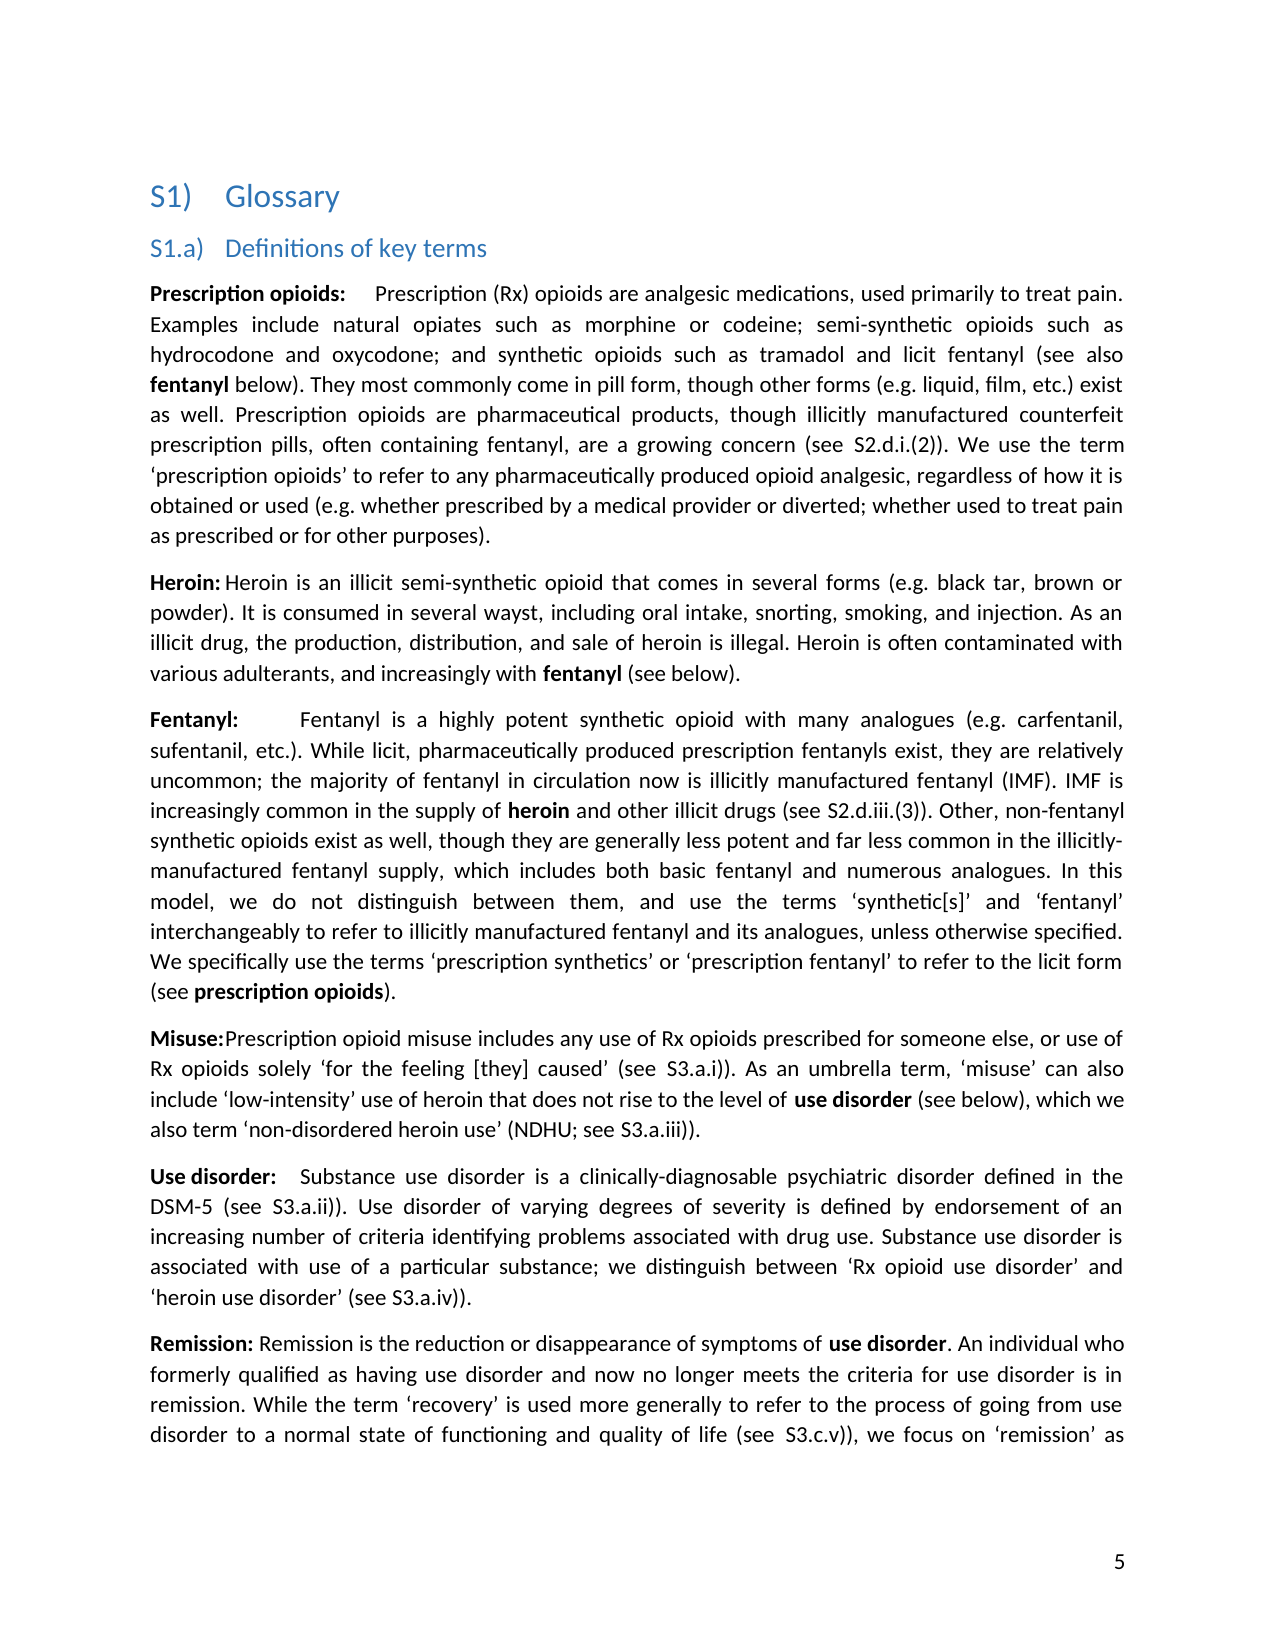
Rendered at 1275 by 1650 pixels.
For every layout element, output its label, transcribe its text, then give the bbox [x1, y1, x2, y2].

subtitle Definitions of key terms [150, 231, 1125, 264]
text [150, 1329, 1125, 1448]
text Fentanyl: Fentanyl is a highly potent synthetic opioid with many analogues (e.g. carfentanil, sufentanil, etc.). While licit, pharmaceutically produced prescription fentanyls exist, they are relatively uncommon; the majority of fentanyl in circulation now is illicitly manufactured fentanyl (IMF). IMF is increasingly common in the supply of heroin and other illicit drugs (see S2.d.iii.(3)). Other, non-fentanyl synthetic opioids exist as well, though they are generally less potent and far less common in the illicitly-manufactured fentanyl supply, which includes both basic fentanyl and numerous analogues. In this model, we do not distinguish between them, and use the terms ‘synthetic[s]’ and ‘fentanyl’ interchangeably to refer to illicitly manufactured fentanyl and its analogues, unless otherwise specified. We specifically use the terms ‘prescription synthetics’ or ‘prescription fentanyl’ to refer to the licit form (see prescription opioids). [150, 706, 1125, 1006]
text Prescription opioids: Prescription (Rx) opioids are analgesic medications, used primarily to treat pain. Examples include natural opiates such as morphine or codeine; semi-synthetic opioids such as hydrocodone and oxycodone; and synthetic opioids such as tramadol and licit fentanyl (see also fentanyl below). They most commonly come in pill form, though other forms (e.g. liquid, film, etc.) exist as well. Prescription opioids are pharmaceutical products, though illicitly manufactured counterfeit prescription pills, often containing fentanyl, are a growing concern (see S2.d.i.(2)). We use the term ‘prescription opioids’ to refer to any pharmaceutically produced opioid analgesic, regardless of how it is obtained or used (e.g. whether prescribed by a medical provider or diverted; whether used to treat pain as prescribed or for other purposes). [150, 279, 1125, 549]
subtitle Glossary [150, 175, 1125, 216]
text Heroin: Heroin is an illicit semi-synthetic opioid that comes in several forms (e.g. black tar, brown or powder). It is consumed in several wayst, including oral intake, snorting, smoking, and injection. As an illicit drug, the production, distribution, and sale of heroin is illegal. Heroin is often contaminated with various adulterants, and increasingly with fentanyl (see below). [150, 568, 1125, 687]
text Misuse: Prescription opioid misuse includes any use of Rx opioids prescribed for someone else, or use of Rx opioids solely ‘for the feeling [they] caused’ (see S3.a.i)). As an umbrella term, ‘misuse’ can also include ‘low-intensity’ use of heroin that does not rise to the level of use disorder (see below), which we also term ‘non-disordered heroin use’ (NDHU; see S3.a.iii)). [150, 1024, 1125, 1143]
text Use disorder: Substance use disorder is a clinically-diagnosable psychiatric disorder defined in the DSM-5 (see S3.a.ii)). Use disorder of varying degrees of severity is defined by endorsement of an increasing number of criteria identifying problems associated with drug use. Substance use disorder is associated with use of a particular substance; we distinguish between ‘Rx opioid use disorder’ and ‘heroin use disorder’ (see S3.a.iv)). [150, 1162, 1125, 1311]
